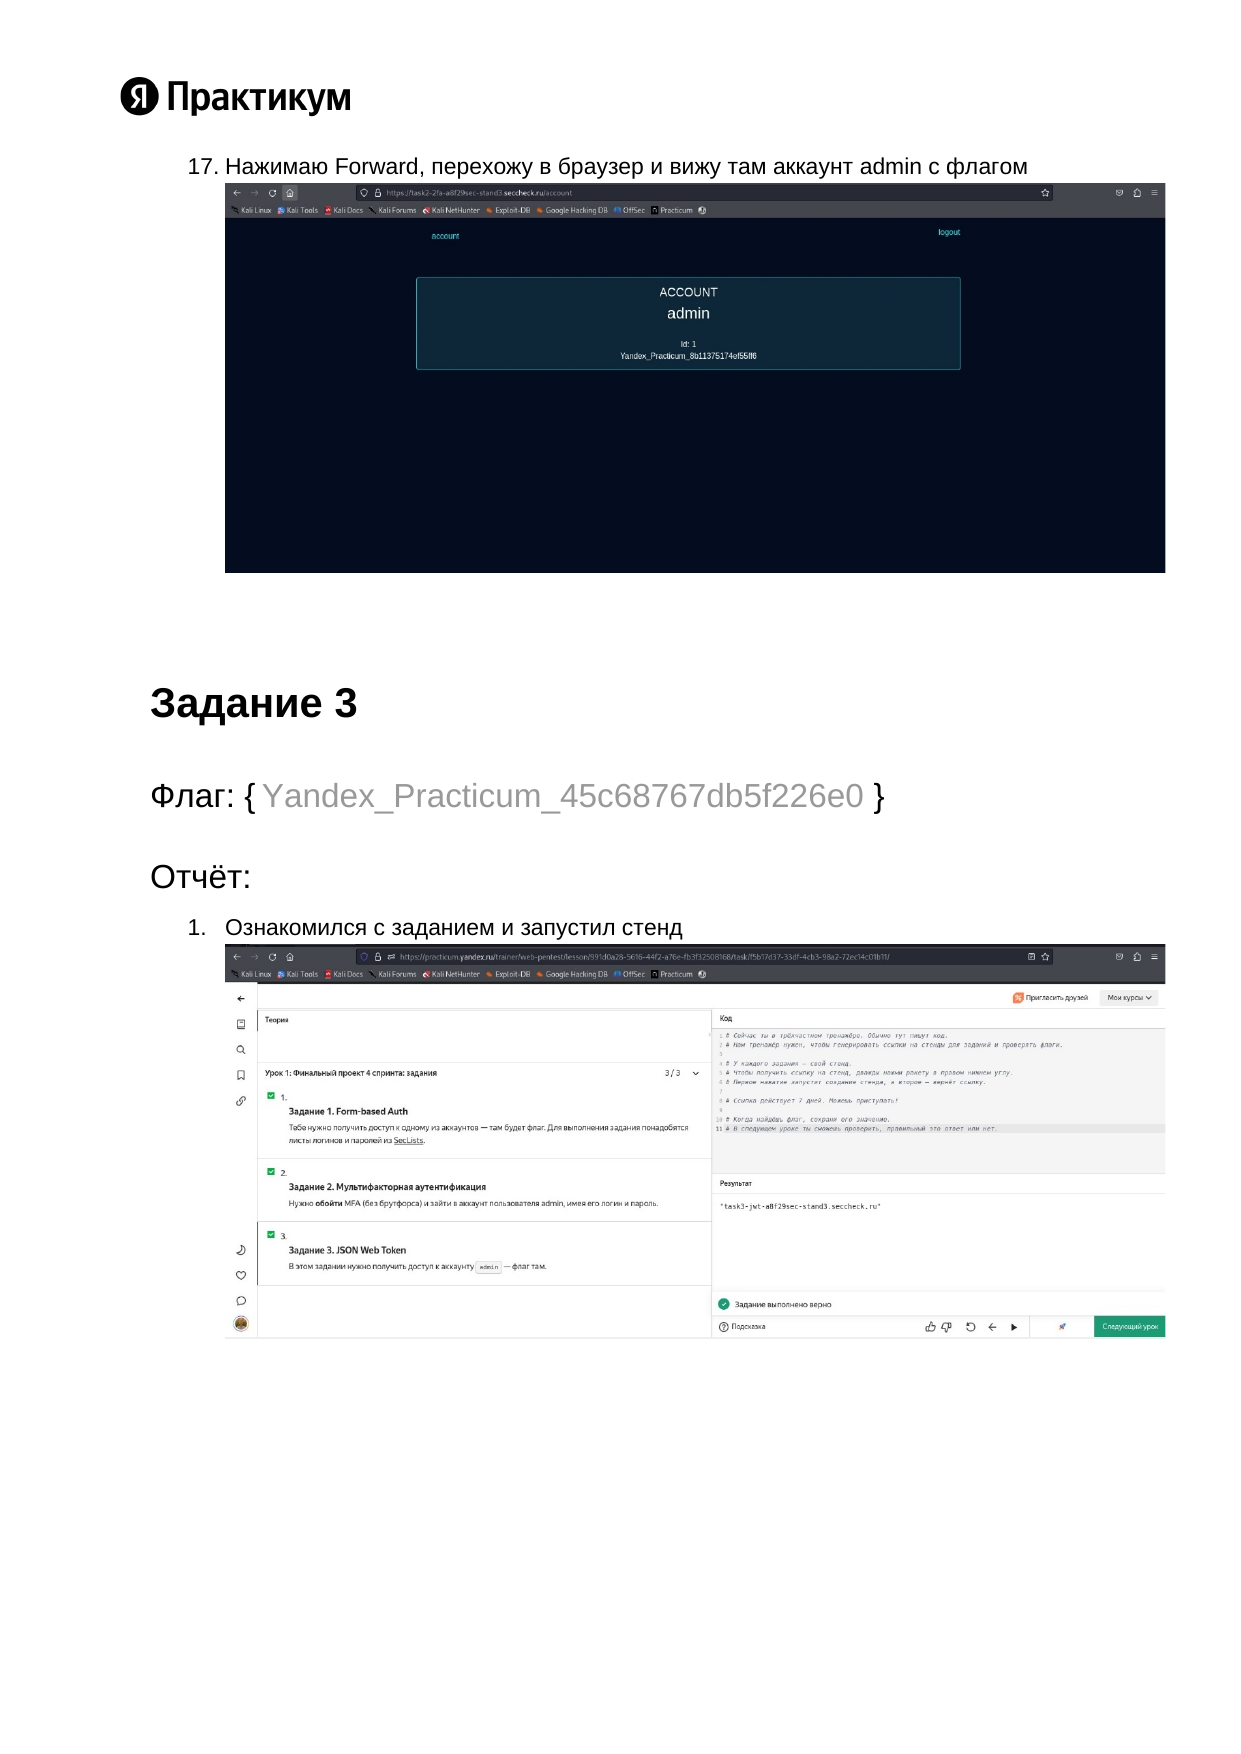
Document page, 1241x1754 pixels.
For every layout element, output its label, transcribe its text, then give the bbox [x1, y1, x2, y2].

picture [120, 75, 353, 118]
picture [225, 944, 1166, 1339]
subtitle Задание 3 [150, 679, 1090, 727]
picture [225, 183, 1166, 573]
subtitle Отчёт: [150, 857, 1090, 896]
subtitle Флаг: { Yandex_Practicum_45c68767db5f226e0 } [150, 776, 1090, 814]
